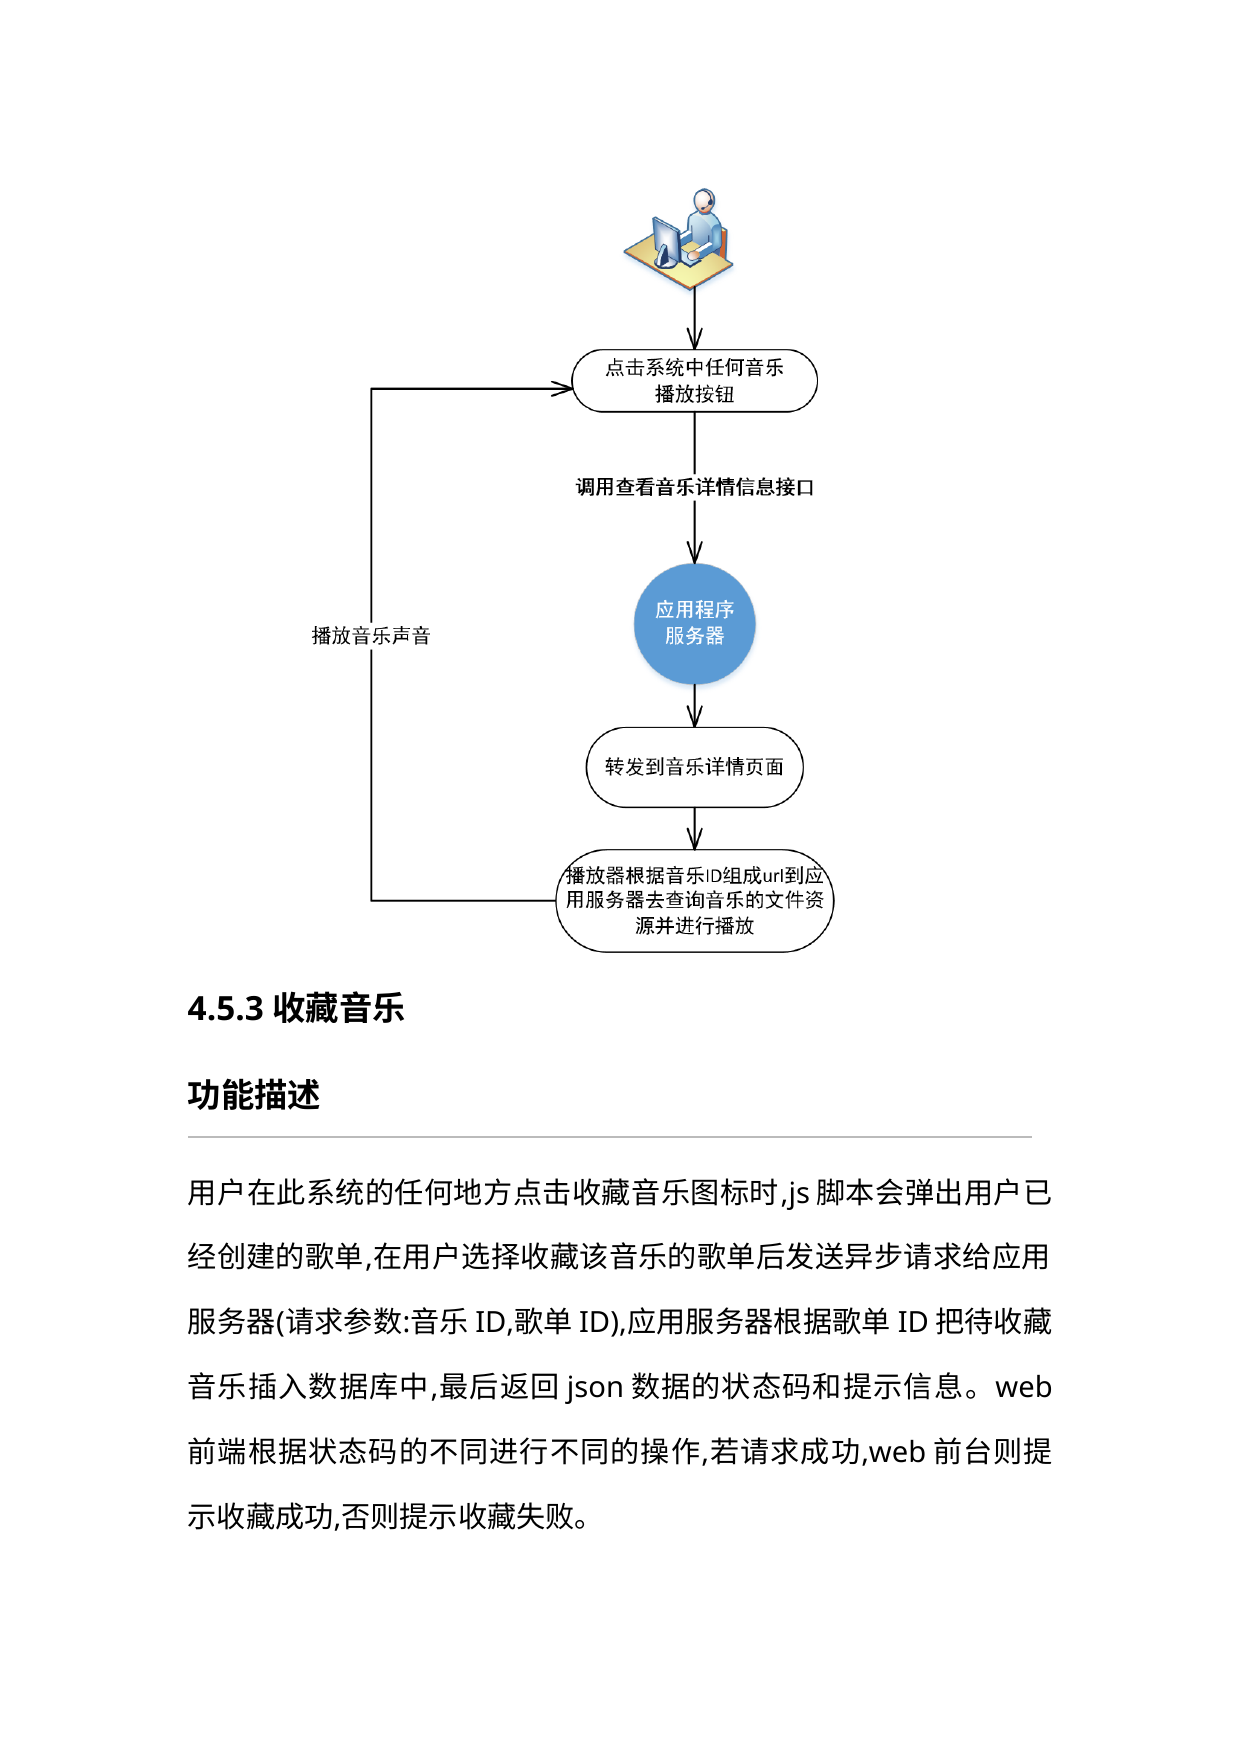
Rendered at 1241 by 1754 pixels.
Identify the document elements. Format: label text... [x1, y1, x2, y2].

text 4.5.3 收藏音乐 [187, 974, 1053, 1039]
picture [187, 162, 1053, 960]
subtitle 功能描述 [187, 1060, 1032, 1138]
text 用户在此系统的任何地方点击收藏音乐图标时,js脚本会弹出用户已经创建的歌单,在用户选择收藏该音乐的歌单后发送异步请求给应用服务器(请求参数:音乐ID,歌单ID),应用服务器根据歌单ID把待收藏音乐插入数据库中,最后返回json数据的状态码和提示信息。web前端根据状态码的不同进行不同的操作,若请求成功,web前台则提示收藏成功,否则提示收藏失败。 [187, 1159, 1053, 1549]
